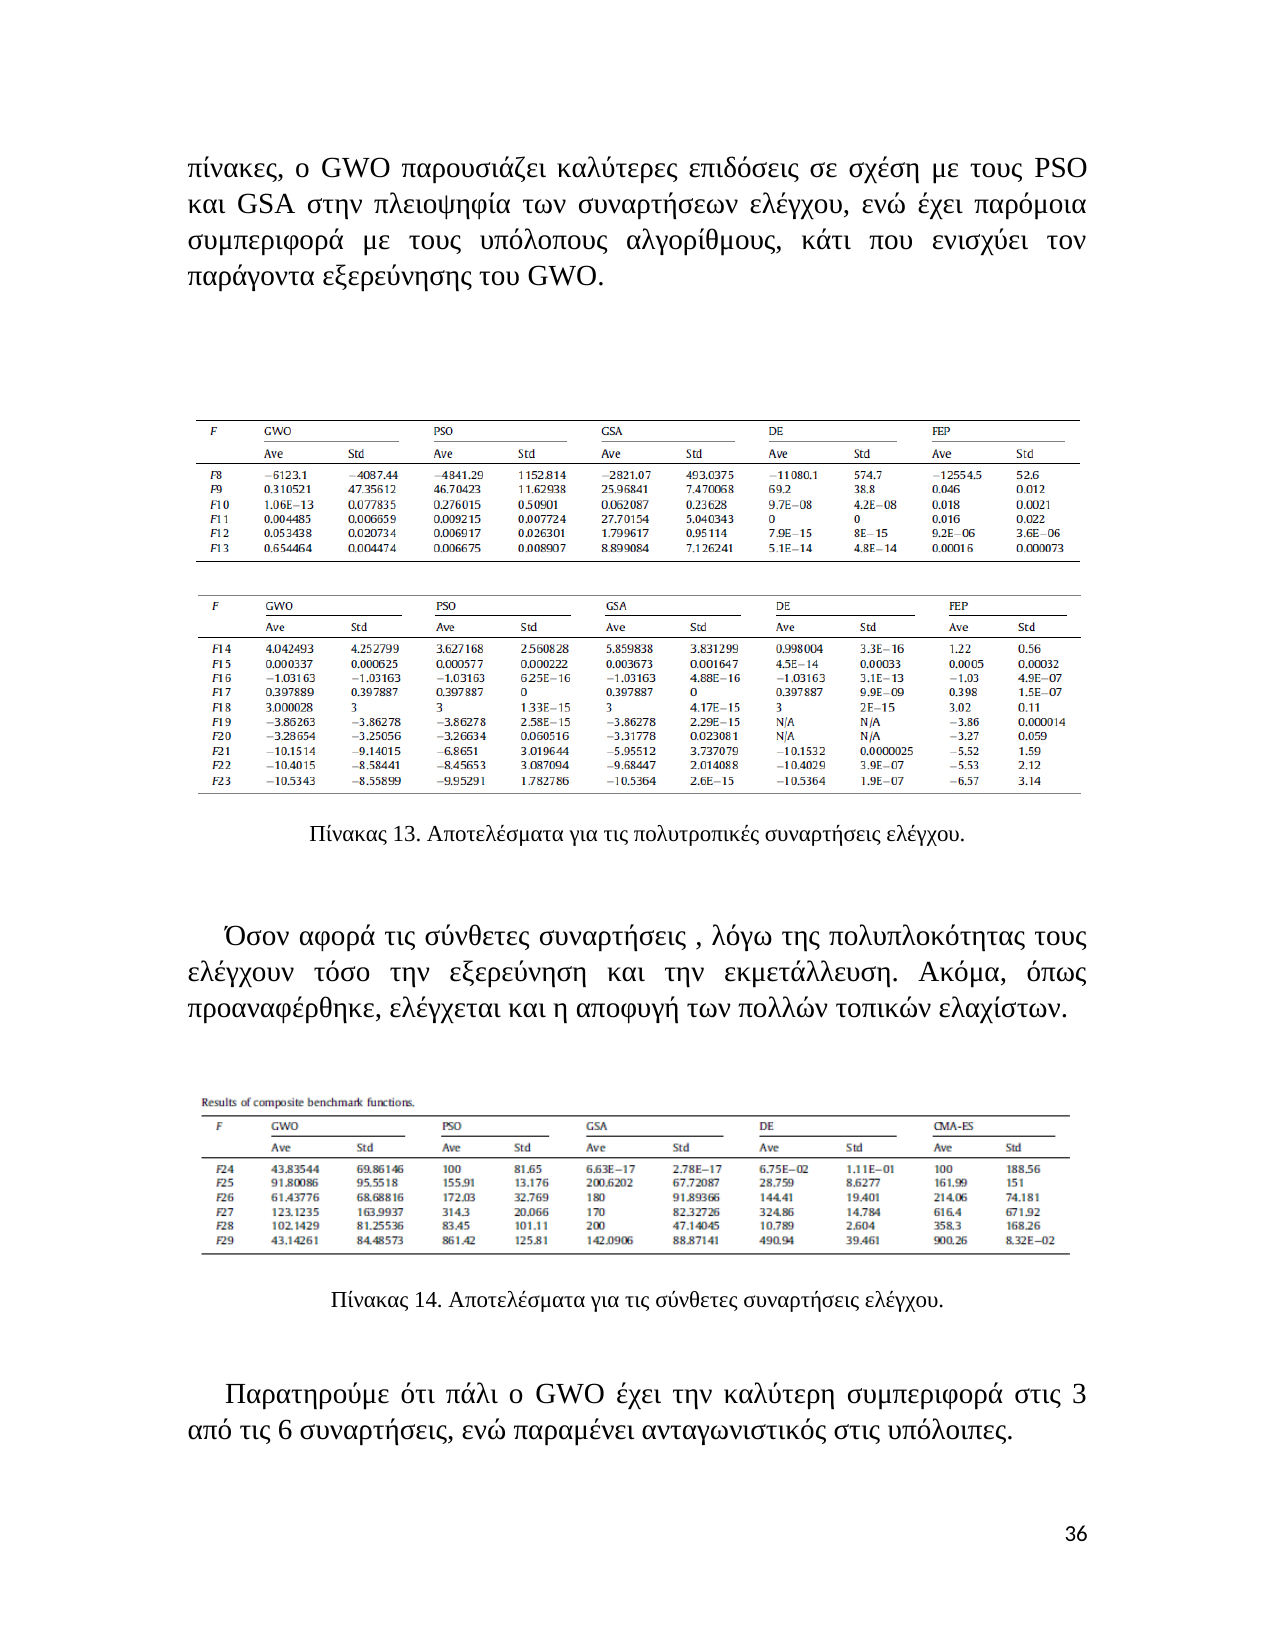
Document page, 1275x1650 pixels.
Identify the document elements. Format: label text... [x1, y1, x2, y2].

picture [187, 416, 1088, 569]
picture [187, 587, 1088, 802]
text Όσον αφορά τις σύνθετες συναρτήσεις , λόγω της πολυπλοκότητας τους ελέγχουν τόσο την εξερεύνηση και την εκμετάλλευση. Ακόμα, όπως προαναφέρθηκε, ελέγχεται και η αποφυγή των πολλών τοπικών ελαχίστων. [187, 918, 1087, 1024]
text Πίνακας 14. Αποτελέσματα για τις σύνθετες συναρτήσεις ελέγχου. [187, 1286, 1087, 1312]
text Πίνακας 13. Αποτελέσματα για τις πολυτροπικές συναρτήσεις ελέγχου. [187, 820, 1087, 847]
text Παρατηρούμε ότι πάλι ο GWO έχει την καλύτερη συμπεριφορά στις 3 από τις 6 συναρτήσεις, ενώ παραμένει ανταγωνιστικός στις υπόλοιπες. [187, 1376, 1087, 1446]
picture [187, 1096, 1088, 1267]
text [187, 150, 1087, 292]
